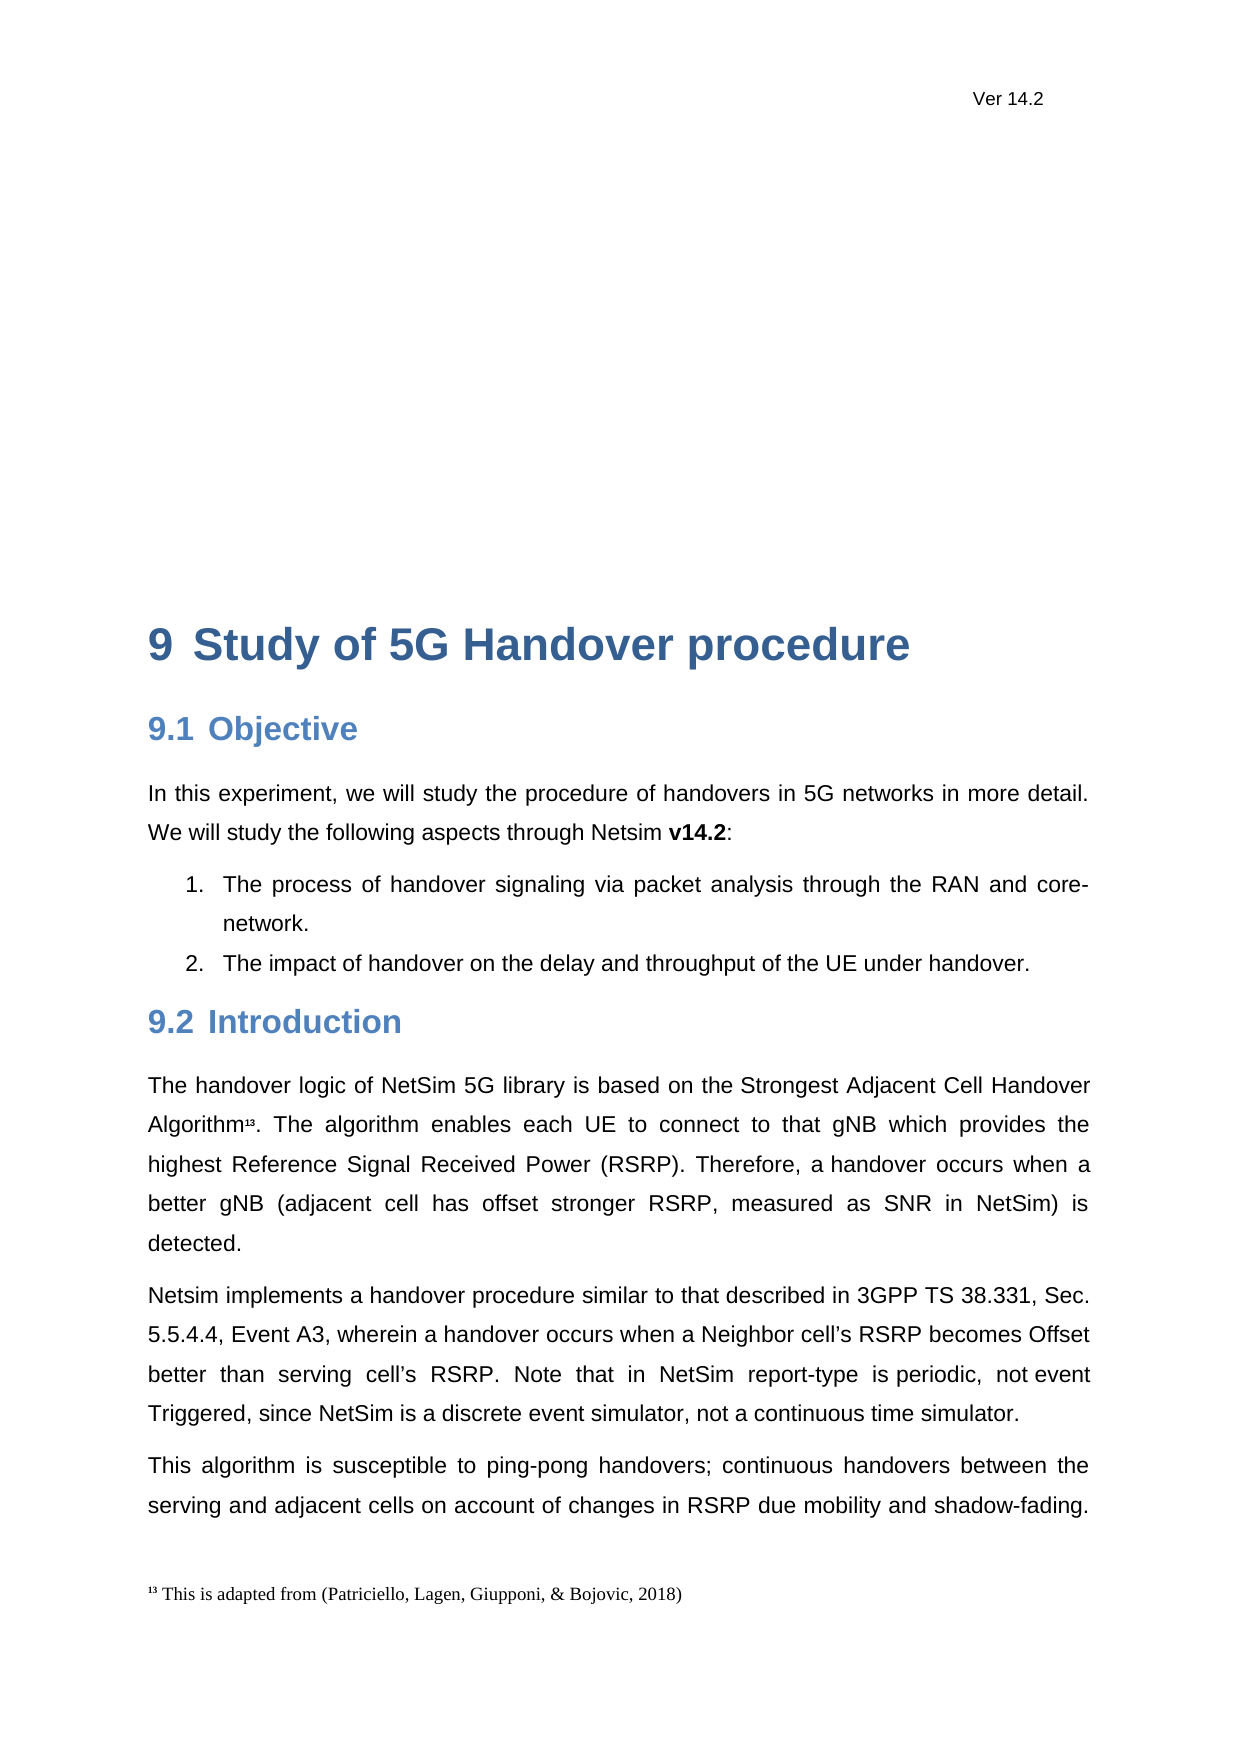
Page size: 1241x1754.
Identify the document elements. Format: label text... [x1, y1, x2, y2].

subtitle Introduction [148, 1002, 1090, 1040]
text Netsim implements a handover procedure similar to that described in 3GPP TS 38.331, Sec. 5.5.4.4, Event A3, wherein a handover occurs when a Neighbor cell’s RSRP becomes Offset better than serving cell’s RSRP. Note that in NetSim report-type is periodic, not event Triggered, since NetSim is a discrete event simulator, not a continuous time simulator. [148, 1282, 1090, 1427]
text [148, 1452, 1090, 1518]
list The process of handover signaling via packet analysis through the RAN and core-network. [185, 871, 1090, 937]
subtitle Objective [148, 709, 1090, 748]
list The impact of handover on the delay and throughput of the UE under handover. [185, 950, 1090, 976]
subtitle Study of 5G Handover procedure [148, 618, 1090, 671]
text In this experiment, we will study the procedure of handovers in 5G networks in more detail. We will study the following aspects through Netsim v14.2: [148, 779, 1090, 845]
text The handover logic of NetSim 5G library is based on the Strongest Adjacent Cell Handover Algorithm. The algorithm enables each UE to connect to that gNB which provides the highest Reference Signal Received Power (RSRP). Therefore, a handover occurs when a better gNB (adjacent cell has offset stronger RSRP, measured as SNR in NetSim) is detected. [148, 1072, 1090, 1256]
